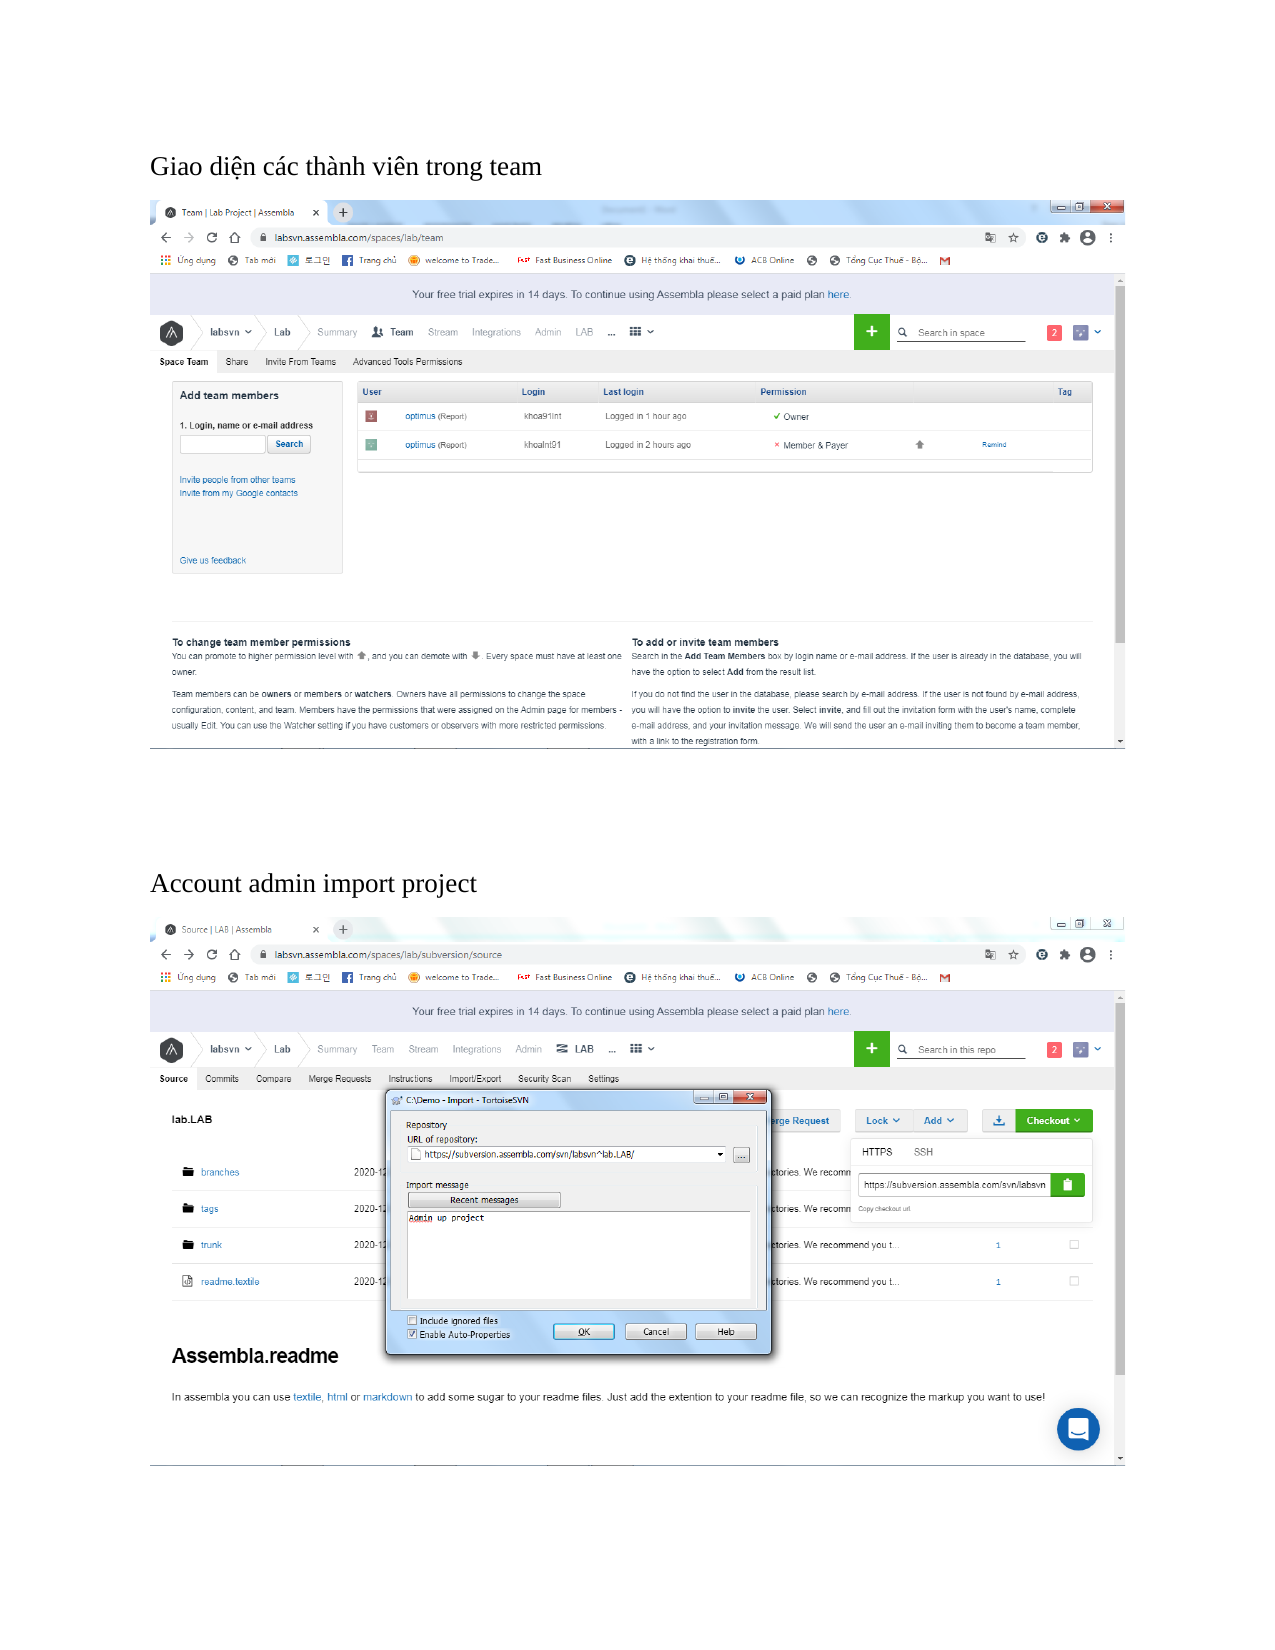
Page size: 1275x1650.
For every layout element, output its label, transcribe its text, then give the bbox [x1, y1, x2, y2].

picture [150, 200, 1125, 749]
picture [150, 917, 1125, 1466]
text Account admin import project [150, 868, 1125, 899]
text Giao diện các thành viên trong team [150, 150, 1125, 181]
